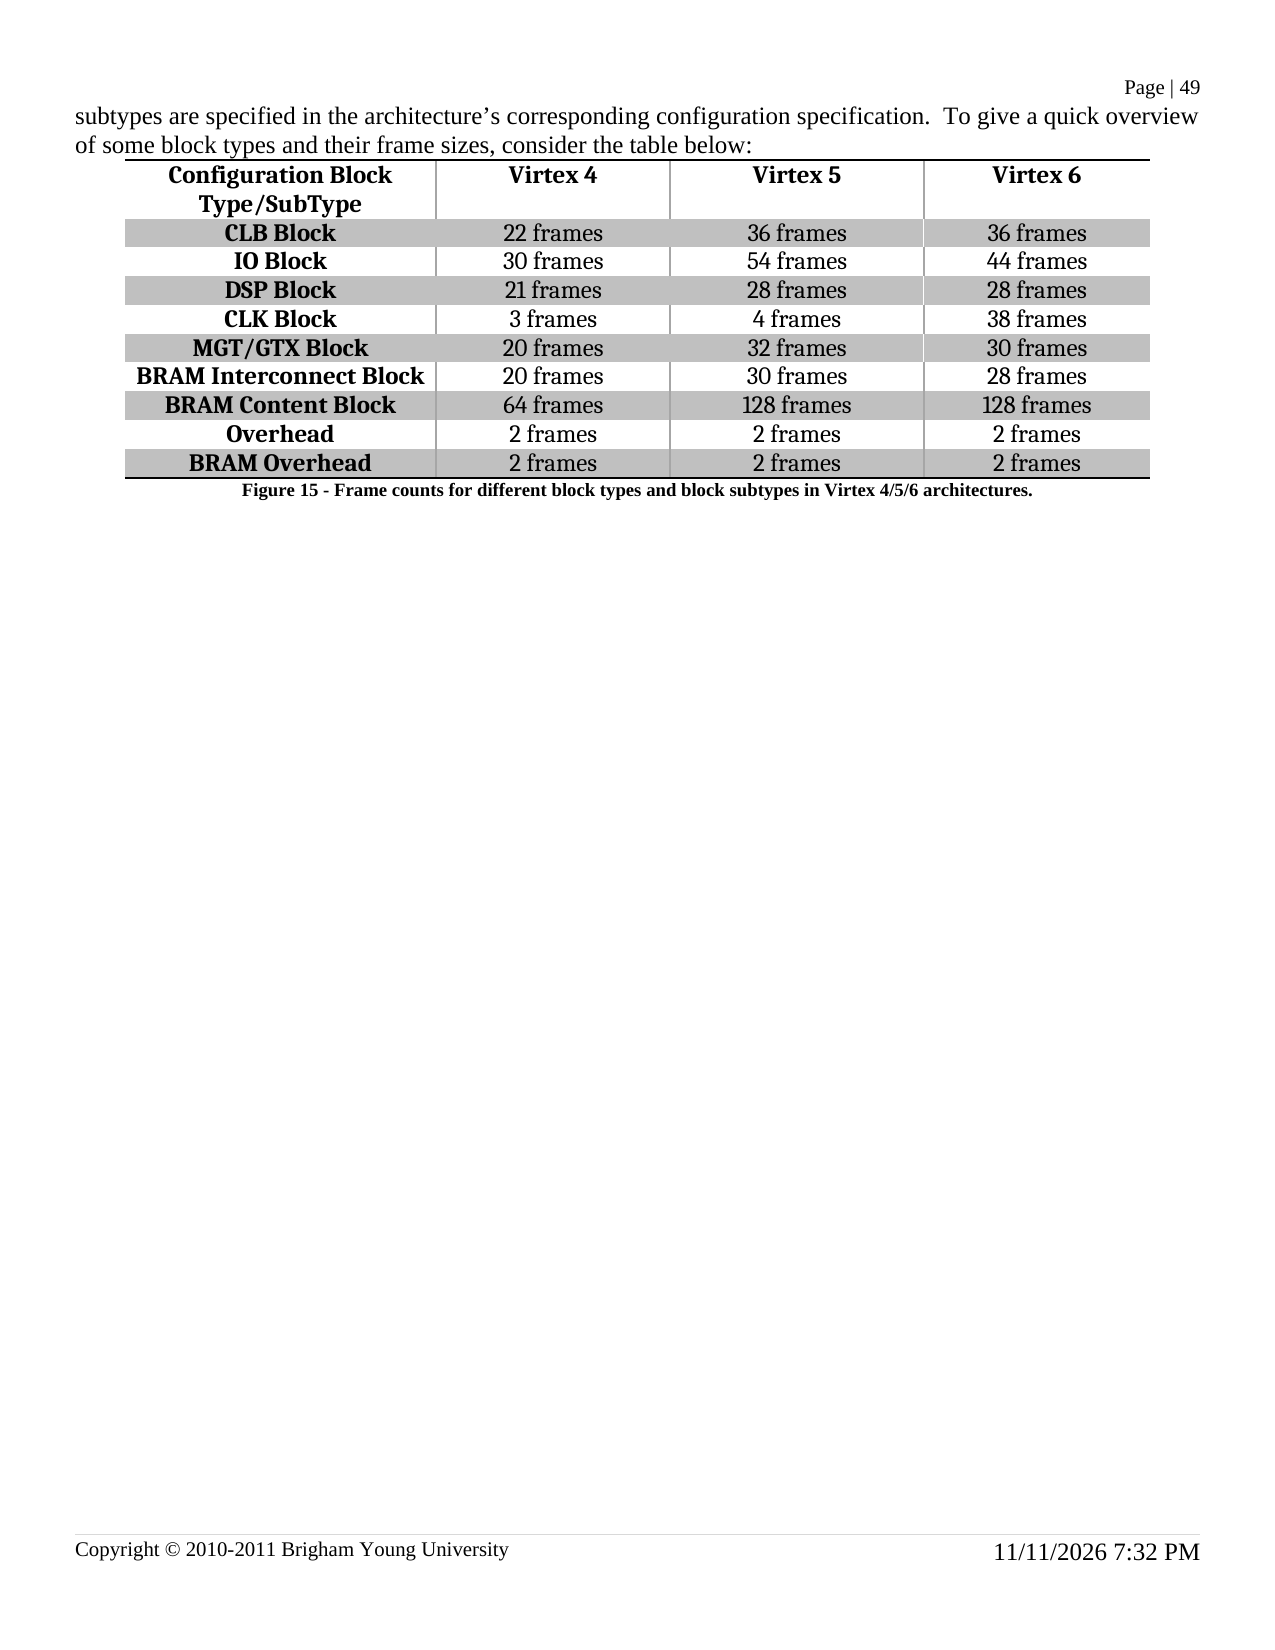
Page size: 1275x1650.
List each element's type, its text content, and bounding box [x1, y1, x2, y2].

table_cell 30 frames [671, 362, 923, 391]
table_cell 44 frames [925, 247, 1150, 276]
table_cell 3 frames [437, 305, 669, 333]
table_cell BRAM Overhead [125, 449, 435, 477]
table_cell 2 frames [437, 449, 669, 477]
table_cell BRAM Content Block [125, 391, 435, 420]
table_cell 20 frames [436, 334, 670, 362]
table_cell 36 frames [670, 219, 923, 247]
table_header Configuration Block Type/SubType [125, 161, 435, 218]
table_cell 30 frames [924, 334, 1150, 362]
table_cell 128 frames [671, 391, 923, 420]
table_cell CLK Block [125, 305, 435, 333]
table_cell 2 frames [671, 449, 923, 477]
table_cell CLB Block [125, 219, 436, 247]
table_cell 128 frames [925, 391, 1150, 420]
table_cell 64 frames [437, 391, 669, 420]
table_cell 2 frames [925, 449, 1150, 477]
table_cell IO Block [125, 247, 435, 276]
table_cell 54 frames [671, 247, 923, 276]
table_header Virtex 5 [671, 161, 923, 218]
text Figure 15 - Frame counts for different block types and block subtypes in Virtex 4/5/6 architectures. [75, 479, 1200, 501]
table_cell Overhead [125, 420, 435, 448]
table_cell BRAM Interconnect Block [125, 362, 435, 391]
table_cell 21 frames [436, 276, 670, 305]
table_cell 20 frames [437, 362, 669, 391]
table_cell 2 frames [437, 420, 669, 448]
table_cell 32 frames [670, 334, 923, 362]
table_cell 38 frames [925, 305, 1150, 333]
table_header Virtex 4 [437, 161, 669, 218]
table_cell MGT/GTX Block [125, 334, 436, 362]
table_header Virtex 6 [925, 161, 1150, 218]
table_cell 28 frames [670, 276, 923, 305]
table_cell 4 frames [671, 305, 923, 333]
table_cell 30 frames [437, 247, 669, 276]
table_cell 2 frames [925, 420, 1150, 448]
table_cell 28 frames [924, 276, 1150, 305]
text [75, 101, 1200, 159]
table_cell DSP Block [125, 276, 436, 305]
table_cell 28 frames [925, 362, 1150, 391]
table_cell 2 frames [671, 420, 923, 448]
table_cell 22 frames [436, 219, 670, 247]
table_cell 36 frames [924, 219, 1150, 247]
